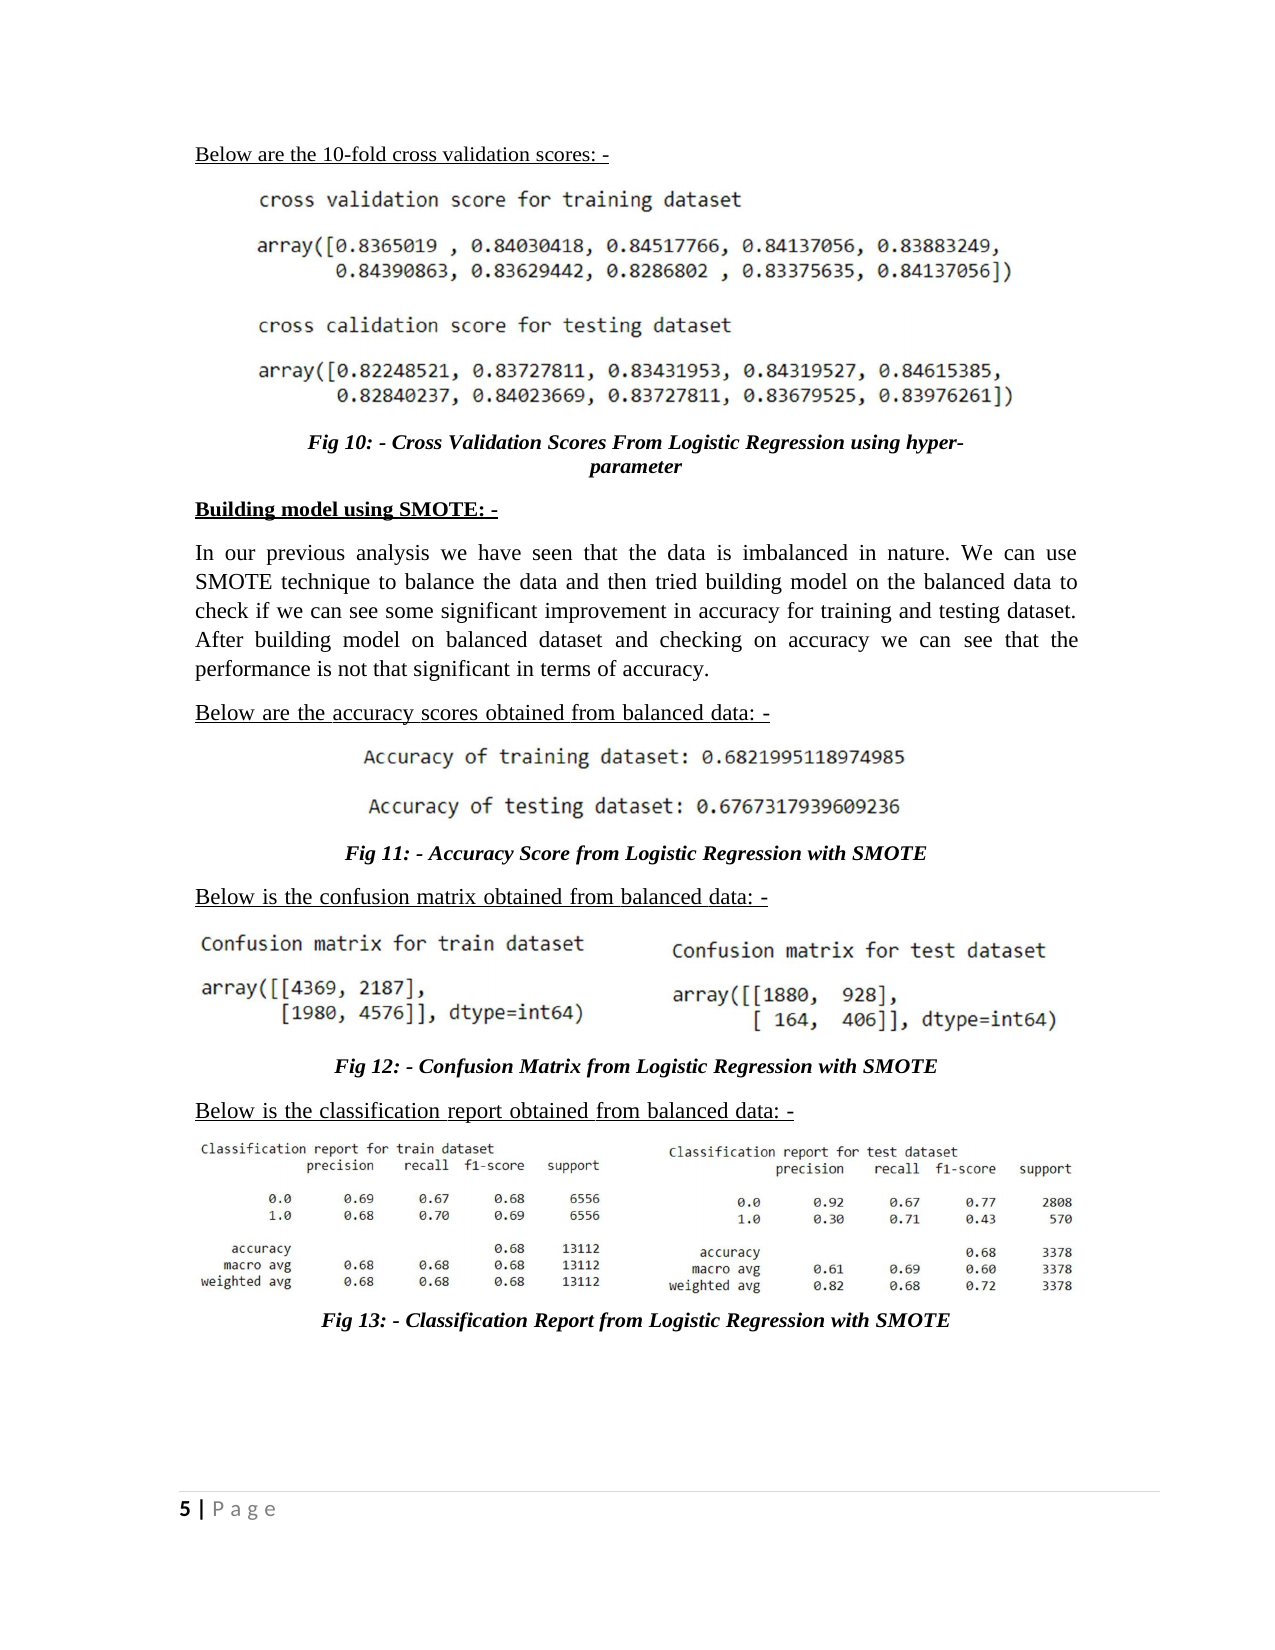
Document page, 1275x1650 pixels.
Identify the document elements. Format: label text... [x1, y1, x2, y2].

text Below are the 10-fold cross validation scores: - [195, 142, 1160, 166]
text Fig 12: - Confusion Matrix from Logistic Regression with SMOTE [281, 1054, 993, 1078]
picture [667, 941, 1059, 1032]
text Below are the accuracy scores obtained from balanced data: - [195, 699, 1160, 725]
picture [253, 187, 747, 213]
picture [196, 1141, 602, 1292]
picture [364, 794, 906, 821]
text In our previous analysis we have seen that the data is imbalanced in nature. We can use SMOTE technique to balance the data and then tried building model on the balanced data to check if we can see some significant improvement in accuracy for training and testing dataset. After building model on balanced dataset and checking on accuracy we can see that the performance is not that significant in terms of accuracy. [195, 539, 1079, 681]
text Below is the classification report obtained from balanced data: - [195, 1097, 1160, 1123]
text Fig 13: - Classification Report from Logistic Regression with SMOTE [270, 1153, 1004, 1332]
text Fig 10: - Cross Validation Scores From Logistic Regression using hyper-parameter [281, 413, 993, 478]
picture [253, 314, 1019, 413]
picture [359, 743, 907, 772]
picture [665, 1141, 1077, 1299]
text Fig 11: - Accuracy Score from Logistic Regression with SMOTE [270, 840, 1004, 864]
picture [253, 230, 1012, 284]
text Below is the confusion matrix obtained from balanced data: - [195, 883, 1160, 909]
picture [197, 933, 588, 1025]
text Building model using SMOTE: - [195, 496, 1160, 521]
